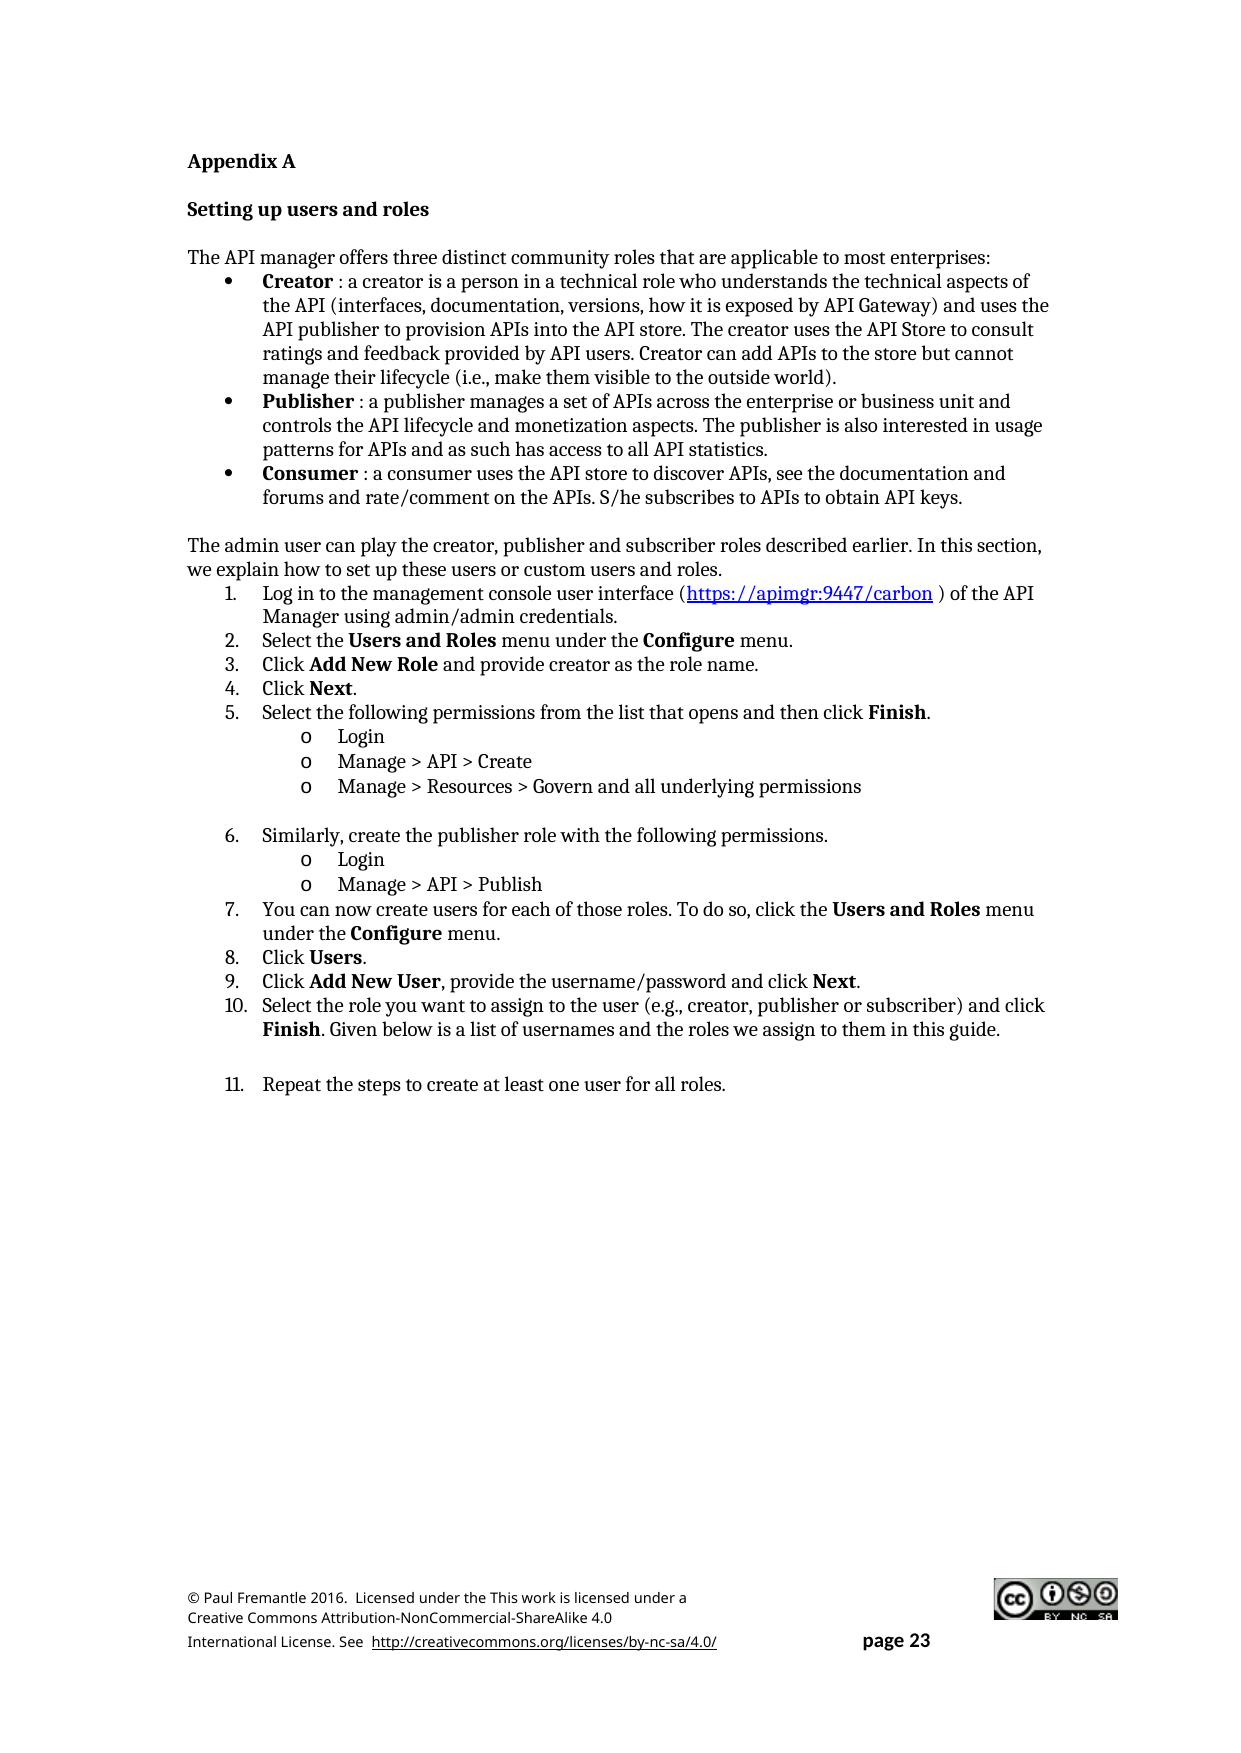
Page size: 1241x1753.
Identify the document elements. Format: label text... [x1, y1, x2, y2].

list Select the role you want to assign to the user (e.g., creator, publisher or subscriber) and click Finish. Given below is a list of usernames and the roles we assign to them in this guide. [225, 994, 1053, 1042]
list Repeat the steps to create at least one user for all roles. [225, 1073, 1053, 1097]
list Publisher : a publisher manages a set of APIs across the enterprise or business unit and controls the API lifecycle and monetization aspects. The publisher is also interested in usage patterns for APIs and as such has access to all API statistics. [225, 389, 1053, 461]
list You can now create users for each of those roles. To do so, click the Users and Roles menu under the Configure menu. [225, 898, 1053, 946]
list Login [300, 725, 1053, 750]
list Login [300, 848, 1053, 873]
list Log in to the management console user interface (https://apimgr:9447/carbon ) of the API Manager using admin/admin credentials. [225, 581, 1053, 629]
list Manage > Resources > Govern and all underlying permissions [300, 775, 1053, 800]
text Appendix A [187, 150, 1053, 174]
list Creator : a creator is a person in a technical role who understands the technical aspects of the API (interfaces, documentation, versions, how it is exposed by API Gateway) and uses the API publisher to provision APIs into the API store. The creator uses the API Store to consult ratings and feedback provided by API users. Creator can add APIs to the store but cannot manage their lifecycle (i.e., make them visible to the outside world). [225, 270, 1053, 389]
list Similarly, create the publisher role with the following permissions. [225, 824, 1053, 848]
list Manage > API > Create [300, 750, 1053, 775]
list Click Users. [225, 946, 1053, 970]
list Select the Users and Roles menu under the Configure menu. [225, 629, 1053, 653]
list Click Next. [225, 677, 1053, 701]
list Select the following permissions from the list that opens and then click Finish. [225, 701, 1053, 725]
list Consumer : a consumer uses the API store to discover APIs, see the documentation and forums and rate/comment on the APIs. S/he subscribes to APIs to obtain API keys. [225, 461, 1053, 509]
picture [993, 1578, 1118, 1620]
text Setting up users and roles [187, 198, 1053, 222]
text The API manager offers three distinct community roles that are applicable to most enterprises: [187, 246, 1053, 270]
list Click Add New Role and provide creator as the role name. [225, 653, 1053, 677]
text The admin user can play the creator, publisher and subscriber roles described earlier. In this section, we explain how to set up these users or custom users and roles. [187, 533, 1053, 581]
list Manage > API > Publish [300, 873, 1053, 898]
list Click Add New User, provide the username/password and click Next. [225, 970, 1053, 994]
